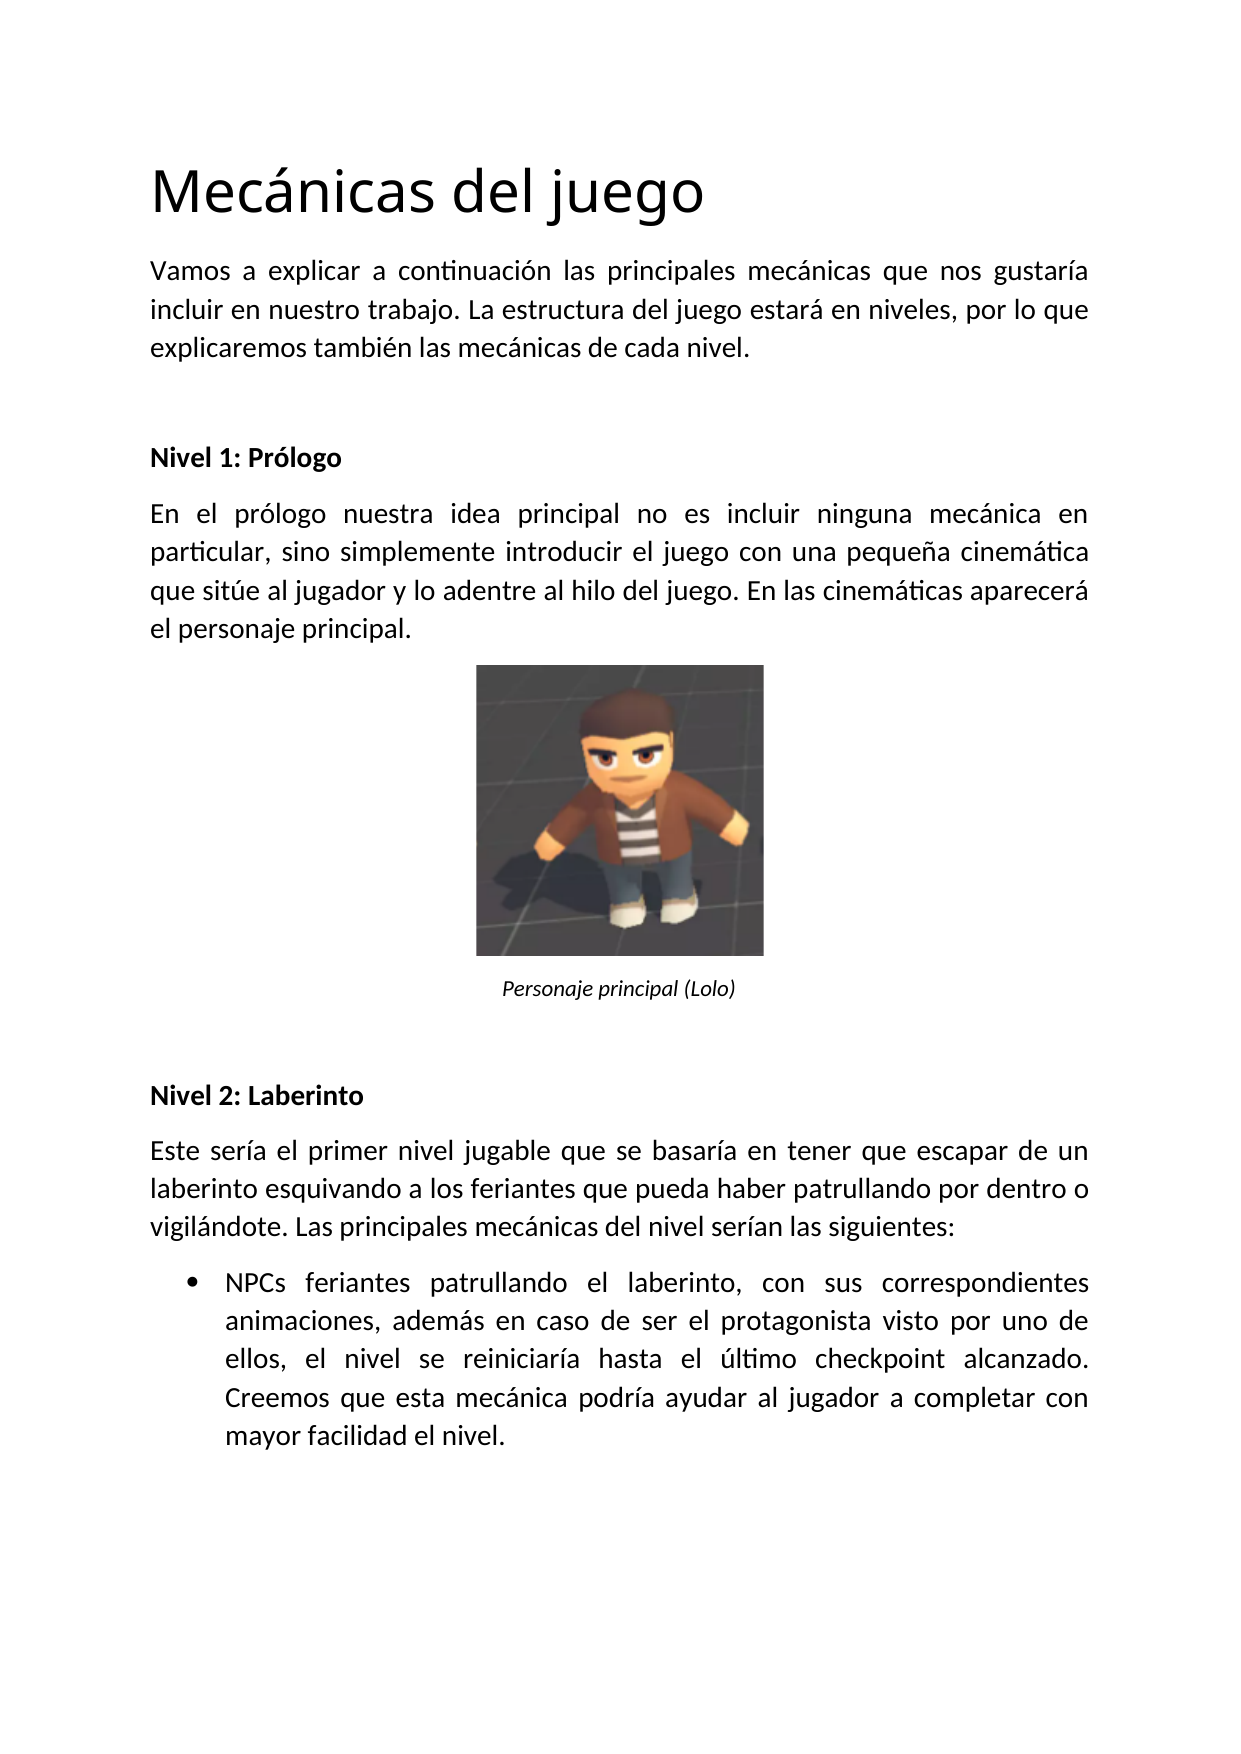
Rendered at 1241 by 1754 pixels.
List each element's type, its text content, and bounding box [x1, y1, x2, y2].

text Este sería el primer nivel jugable que se basaría en tener que escapar de un laberinto esquivando a los feriantes que pueda haber patrullando por dentro o vigilándote. Las principales mecánicas del nivel serían las siguientes: [150, 1132, 1090, 1244]
text En el prólogo nuestra idea principal no es incluir ninguna mecánica en particular, sino simplemente introducir el juego con una pequeña cinemática que sitúe al jugador y lo adentre al hilo del juego. En las cinemáticas aparecerá el personaje principal. [150, 495, 1090, 646]
text Personaje principal (Lolo) [150, 974, 1090, 1003]
text Nivel 1: Prólogo [150, 439, 1090, 475]
list NPCs feriantes patrullando el laberinto, con sus correspondientes animaciones, además en caso de ser el protagonista visto por uno de ellos, el nivel se reiniciaría hasta el último checkpoint alcanzado. Creemos que esta mecánica podría ayudar al jugador a completar con mayor facilidad el nivel. [187, 1264, 1090, 1453]
text Vamos a explicar a continuación las principales mecánicas que nos gustaría incluir en nuestro trabajo. La estructura del juego estará en niveles, por lo que explicaremos también las mecánicas de cada nivel. [150, 252, 1090, 365]
picture [476, 665, 764, 956]
text Mecánicas del juego [150, 150, 1090, 229]
text Nivel 2: Laberinto [150, 1077, 1090, 1112]
